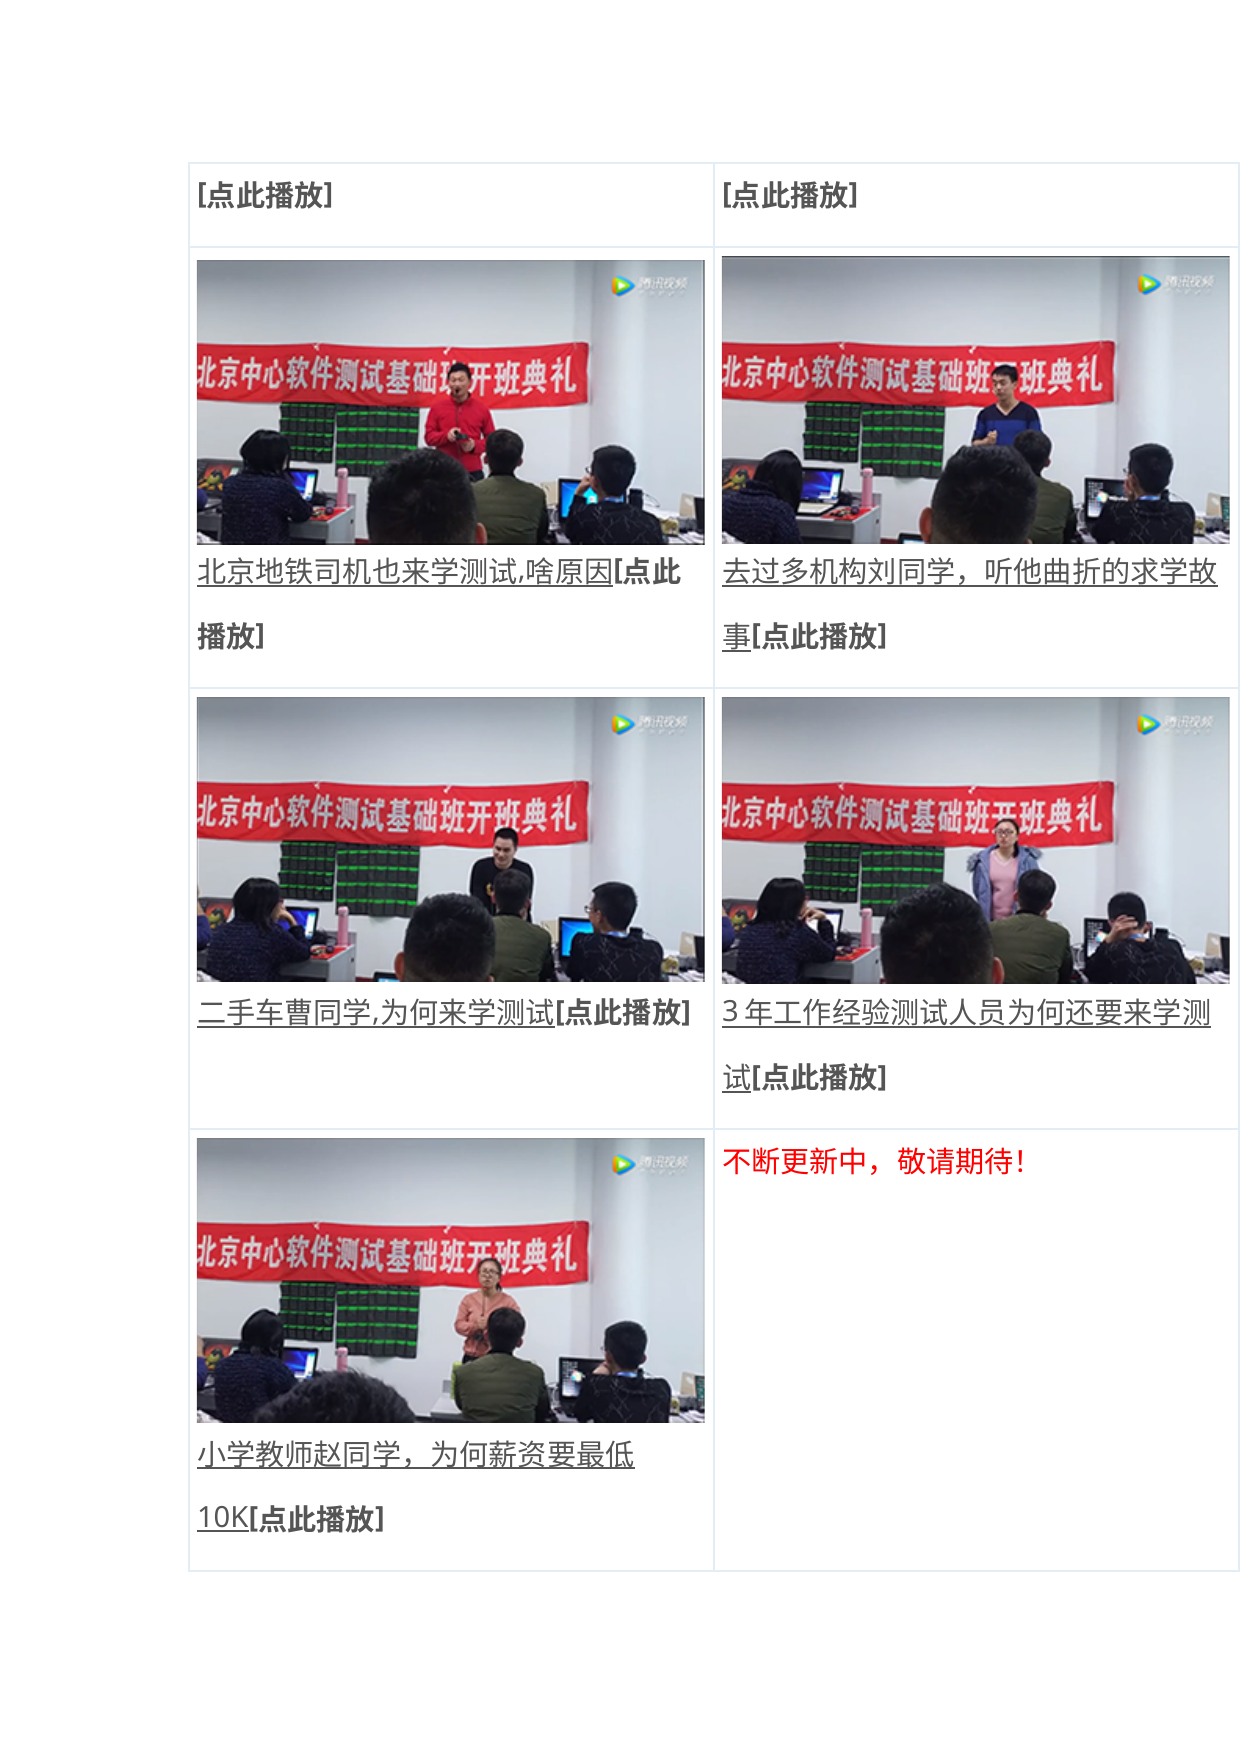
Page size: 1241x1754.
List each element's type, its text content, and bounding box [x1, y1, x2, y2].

table_header baby14 金牌黑马 2018-6-28 07:44:52 | 只看该作者 18# [190, 689, 713, 1128]
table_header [715, 164, 1238, 246]
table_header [190, 248, 713, 687]
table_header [190, 164, 713, 246]
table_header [715, 248, 1238, 687]
table_header baby14 金牌黑马 2018-6-28 07:44:52 | 只看该作者 18# [715, 689, 1238, 1128]
table_header baby14 金牌黑马 2018-6-28 07:44:52 | 只看该作者 18# [190, 1130, 713, 1570]
picture [721, 697, 1230, 984]
picture [721, 256, 1230, 544]
picture [196, 1138, 705, 1423]
picture [196, 260, 705, 545]
picture [196, 697, 705, 982]
table_header baby14 金牌黑马 2018-6-28 07:44:52 | 只看该作者 18# [715, 1130, 1238, 1570]
